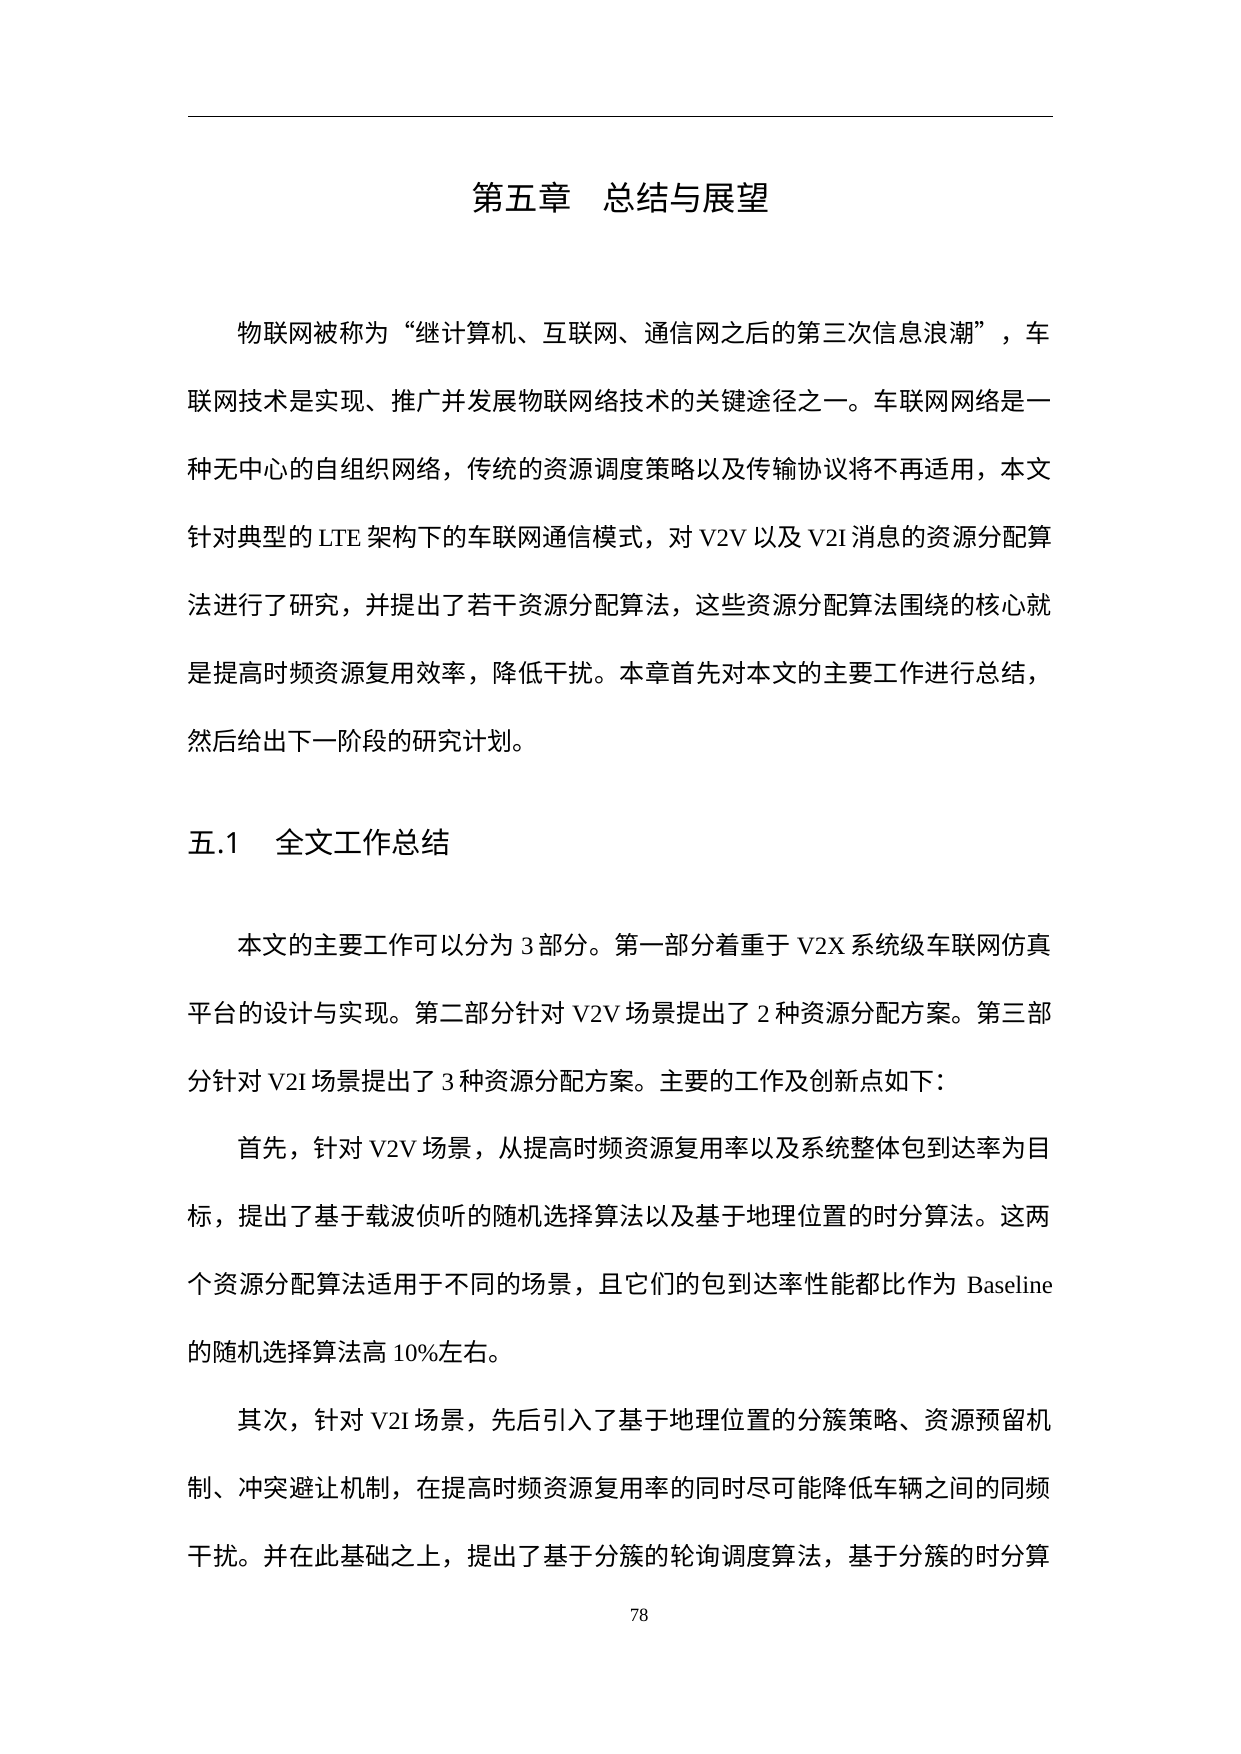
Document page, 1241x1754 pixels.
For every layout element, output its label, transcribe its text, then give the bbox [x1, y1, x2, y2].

text 本文的主要工作可以分为3部分。第一部分着重于V2X系统级车联网仿真平台的设计与实现。第二部分针对V2V场景提出了2种资源分配方案。第三部分针对V2I场景提出了3种资源分配方案。主要的工作及创新点如下： [187, 909, 1053, 1113]
subtitle 总结与展望 [187, 162, 1053, 230]
text 物联网被称为“继计算机、互联网、通信网之后的第三次信息浪潮”，车联网技术是实现、推广并发展物联网络技术的关键途径之一。车联网网络是一种无中心的自组织网络，传统的资源调度策略以及传输协议将不再适用，本文针对典型的LTE架构下的车联网通信模式，对V2V以及V2I消息的资源分配算法进行了研究，并提出了若干资源分配算法，这些资源分配算法围绕的核心就是提高时频资源复用效率，降低干扰。本章首先对本文的主要工作进行总结，然后给出下一阶段的研究计划。 [187, 298, 1053, 773]
text 首先，针对V2V场景，从提高时频资源复用率以及系统整体包到达率为目标，提出了基于载波侦听的随机选择算法以及基于地理位置的时分算法。这两个资源分配算法适用于不同的场景，且它们的包到达率性能都比作为Baseline的随机选择算法高10%左右。 [187, 1113, 1053, 1385]
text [187, 1385, 1053, 1588]
subtitle 全文工作总结 [187, 807, 1053, 875]
